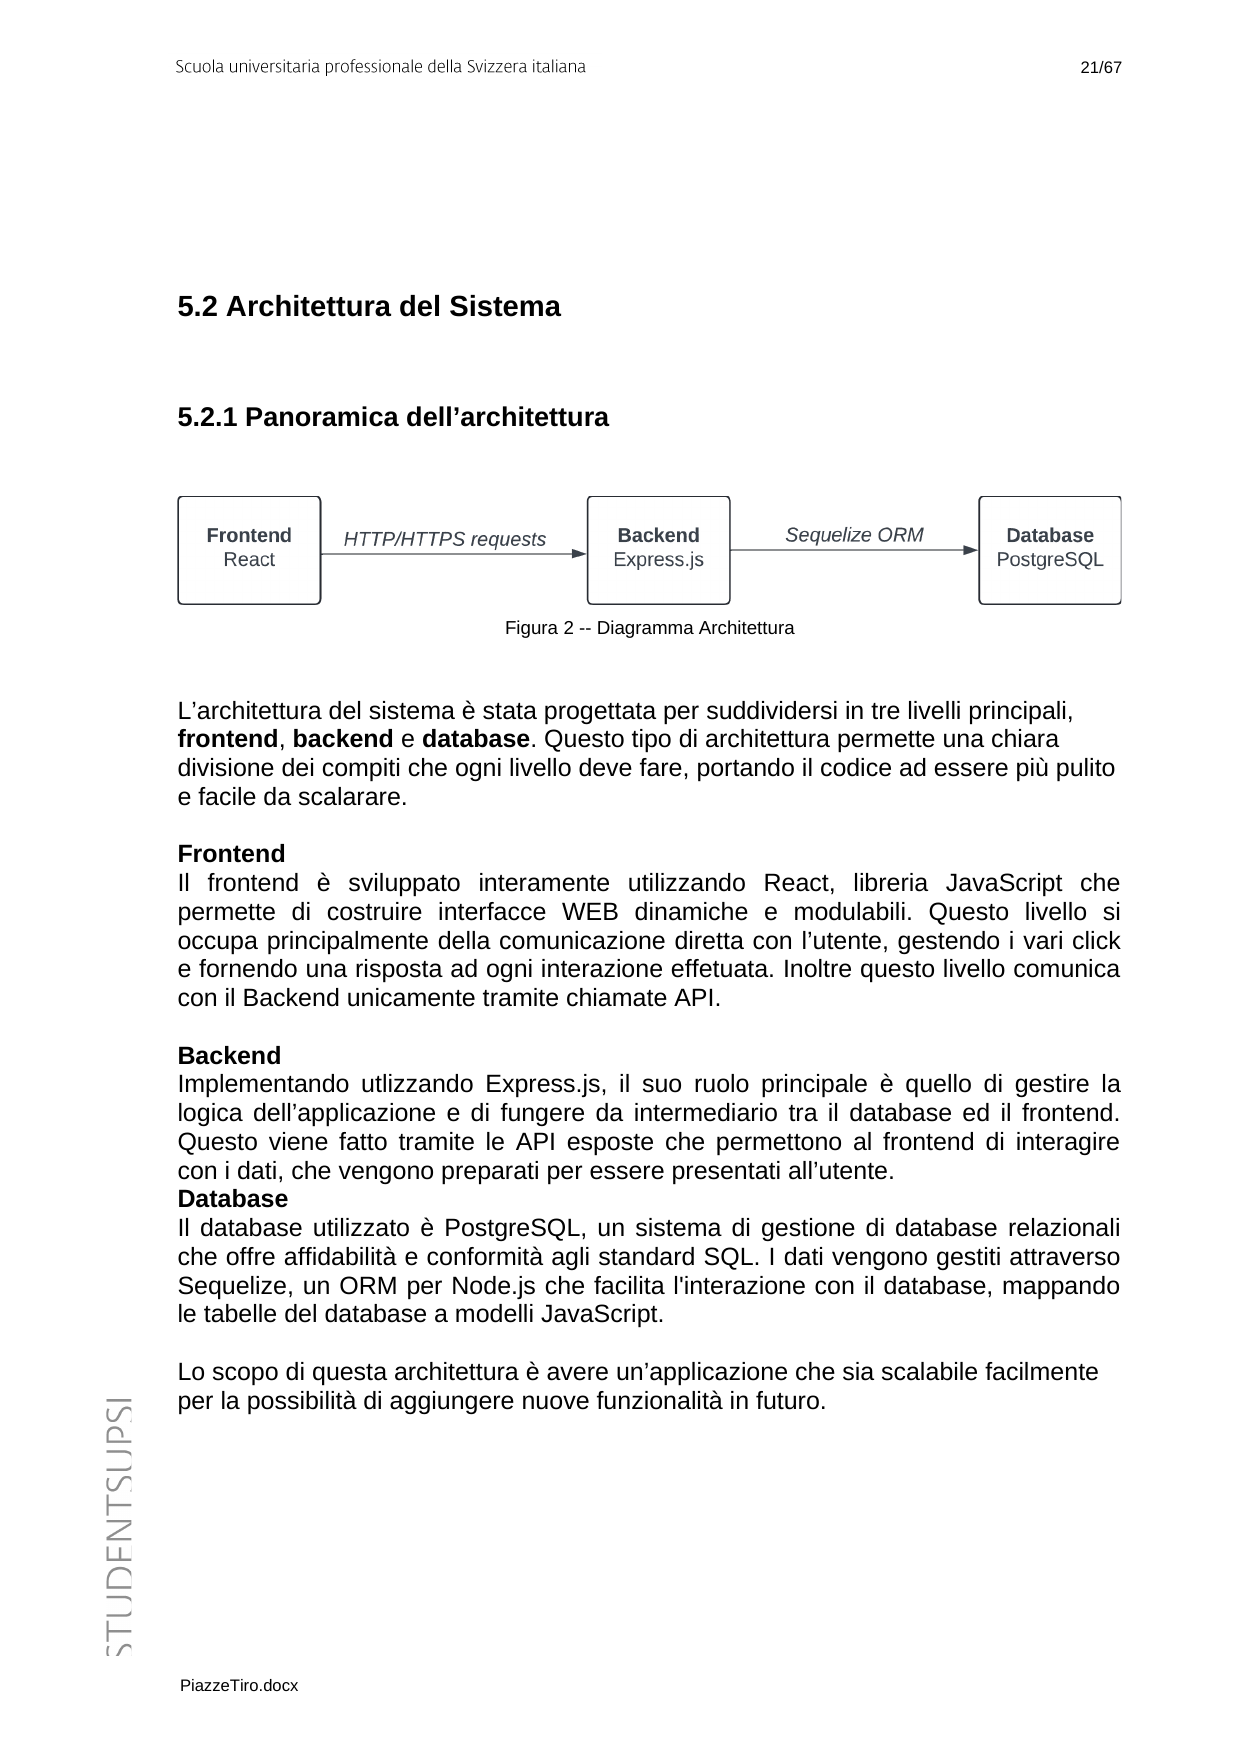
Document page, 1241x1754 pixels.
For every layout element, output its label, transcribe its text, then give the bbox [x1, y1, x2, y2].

text L’architettura del sistema è stata progettata per suddividersi in tre livelli principali, frontend, backend e database. Questo tipo di architettura permette una chiara divisione dei compiti che ogni livello deve fare, portando il codice ad essere più pulito e facile da scalarare. [177, 696, 1122, 811]
text Il database utilizzato è PostgreSQL, un sistema di gestione di database relazionali che offre affidabilità e conformità agli standard SQL. I dati vengono gestiti attraverso Sequelize, un ORM per Node.js che facilita l'interazione con il database, mappando le tabelle del database a modelli JavaScript. [177, 1213, 1122, 1328]
picture [168, 53, 602, 80]
subtitle 5.2.1 Panoramica dell’architettura [177, 401, 1122, 432]
text Lo scopo di questa architettura è avere un’applicazione che sia scalabile facilmente per la possibilità di aggiungere nuove funzionalità in futuro. [177, 1357, 1122, 1414]
text Frontend [177, 839, 1122, 868]
text Il frontend è sviluppato interamente utilizzando React, libreria JavaScript che permette di costruire interfacce WEB dinamiche e modulabili. Questo livello si occupa principalmente della comunicazione diretta con l’utente, gestendo i vari click e fornendo una risposta ad ogni interazione effetuata. Inoltre questo livello comunica con il Backend unicamente tramite chiamate API. [177, 868, 1122, 1012]
subtitle 5.2 Architettura del Sistema [177, 289, 1122, 322]
picture [106, 1399, 132, 1657]
text Figura 2 -- Diagramma Architettura [177, 617, 1122, 638]
text Implementando utlizzando Express.js, il suo ruolo principale è quello di gestire la logica dell’applicazione e di fungere da intermediario tra il database ed il frontend. Questo viene fatto tramite le API esposte che permettono al frontend di interagire con i dati, che vengono preparati per essere presentati all’utente. [177, 1069, 1122, 1184]
text Backend [177, 1041, 1122, 1069]
text Database [177, 1184, 1122, 1213]
picture [177, 496, 1122, 605]
